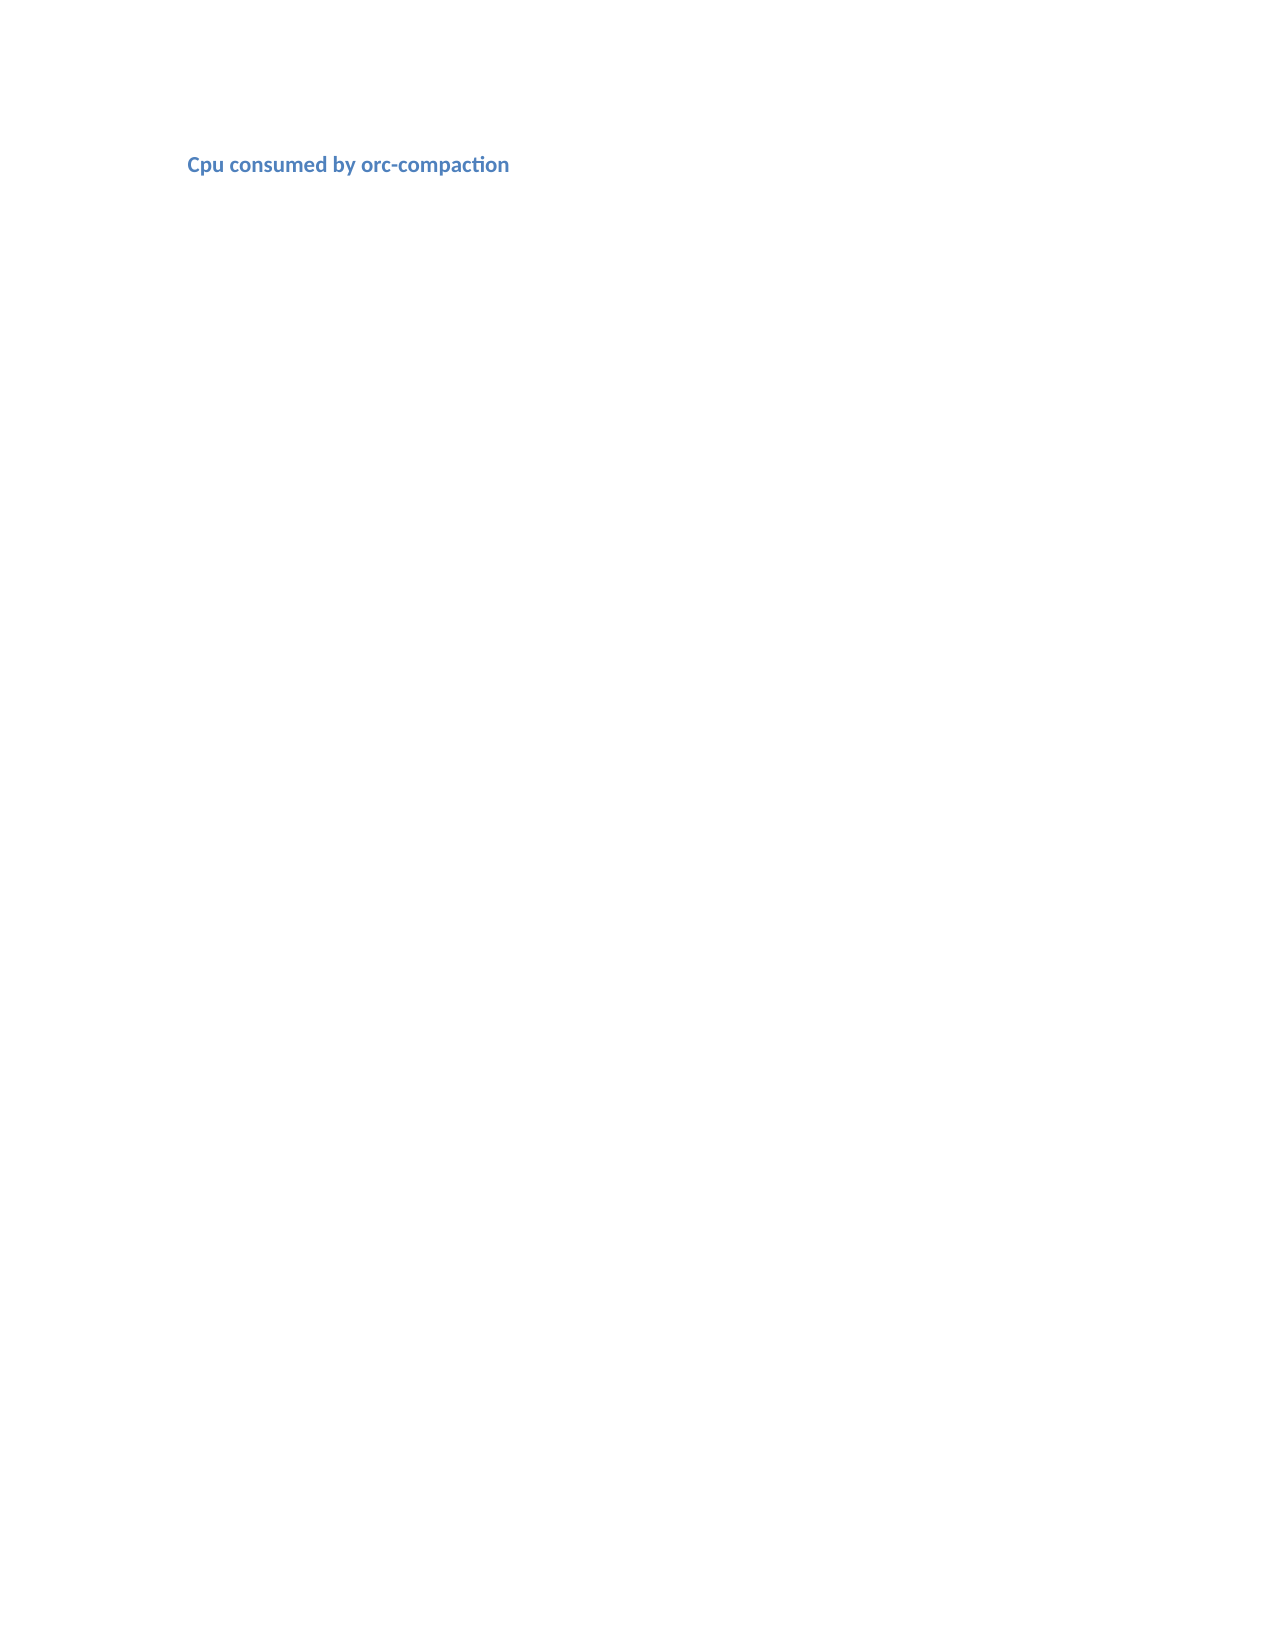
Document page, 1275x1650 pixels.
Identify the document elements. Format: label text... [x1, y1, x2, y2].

subtitle Cpu consumed by orc-compaction [187, 150, 1087, 178]
